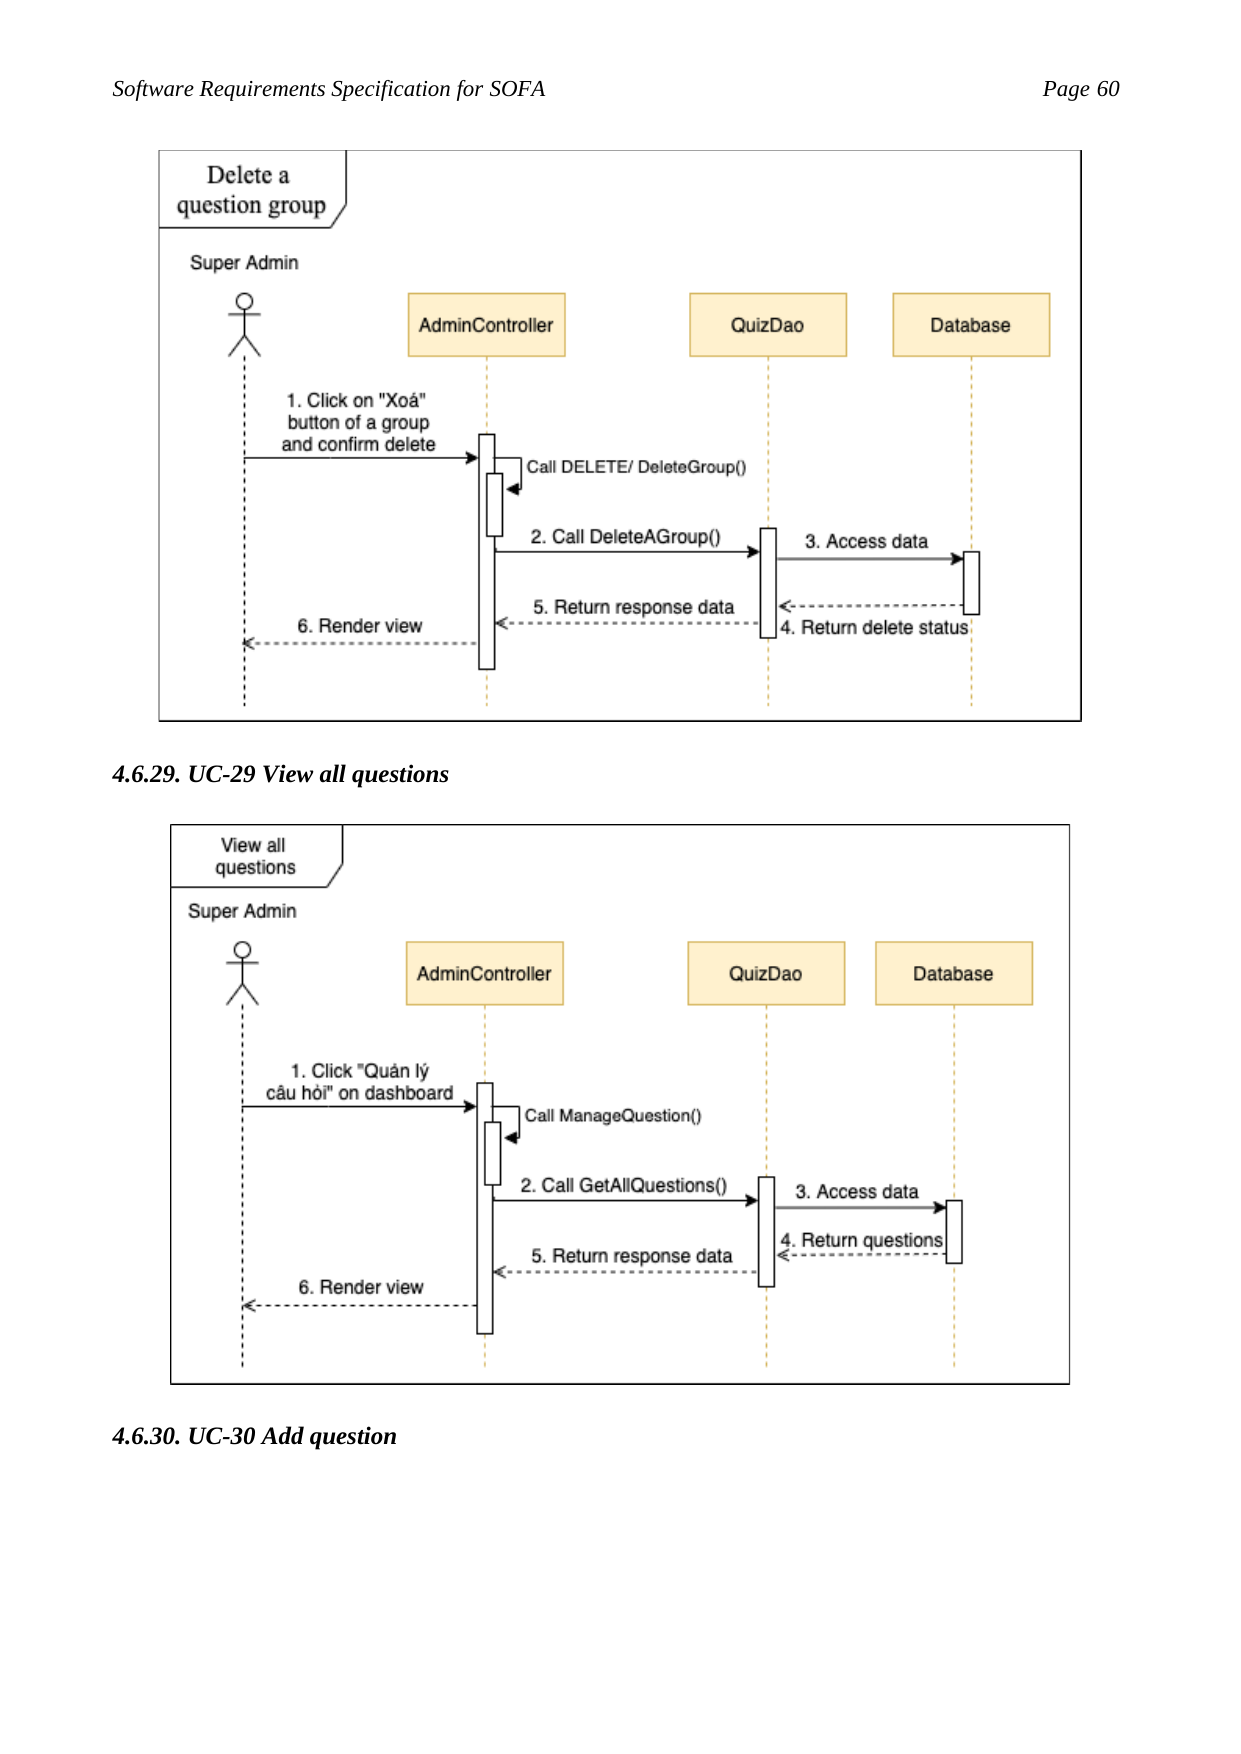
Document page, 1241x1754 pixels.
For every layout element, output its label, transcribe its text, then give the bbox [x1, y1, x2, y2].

picture [158, 150, 1082, 722]
picture [170, 824, 1071, 1385]
text 4.6.30. UC-30 Add question [112, 1421, 1128, 1450]
text 4.6.29. UC-29 View all questions [112, 759, 1128, 787]
